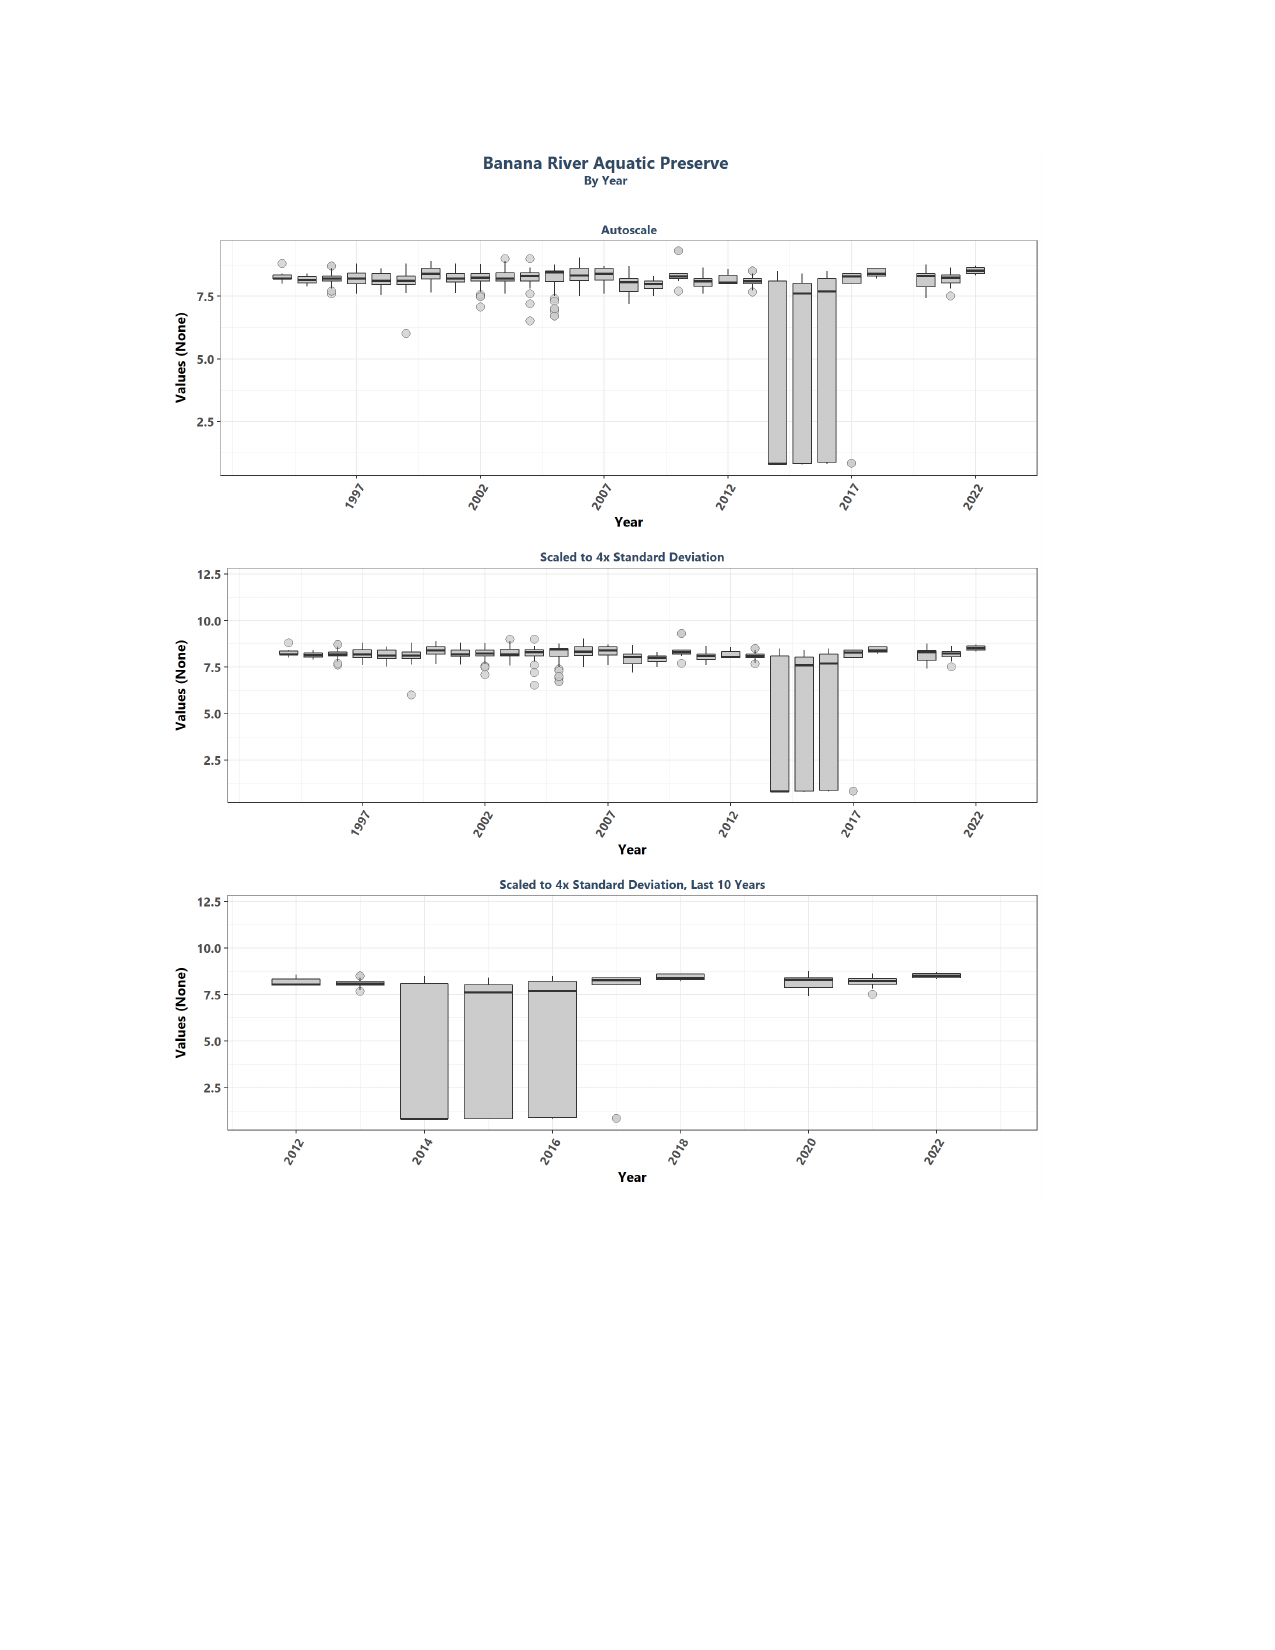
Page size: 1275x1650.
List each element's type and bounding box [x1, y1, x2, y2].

picture [168, 150, 1044, 1200]
